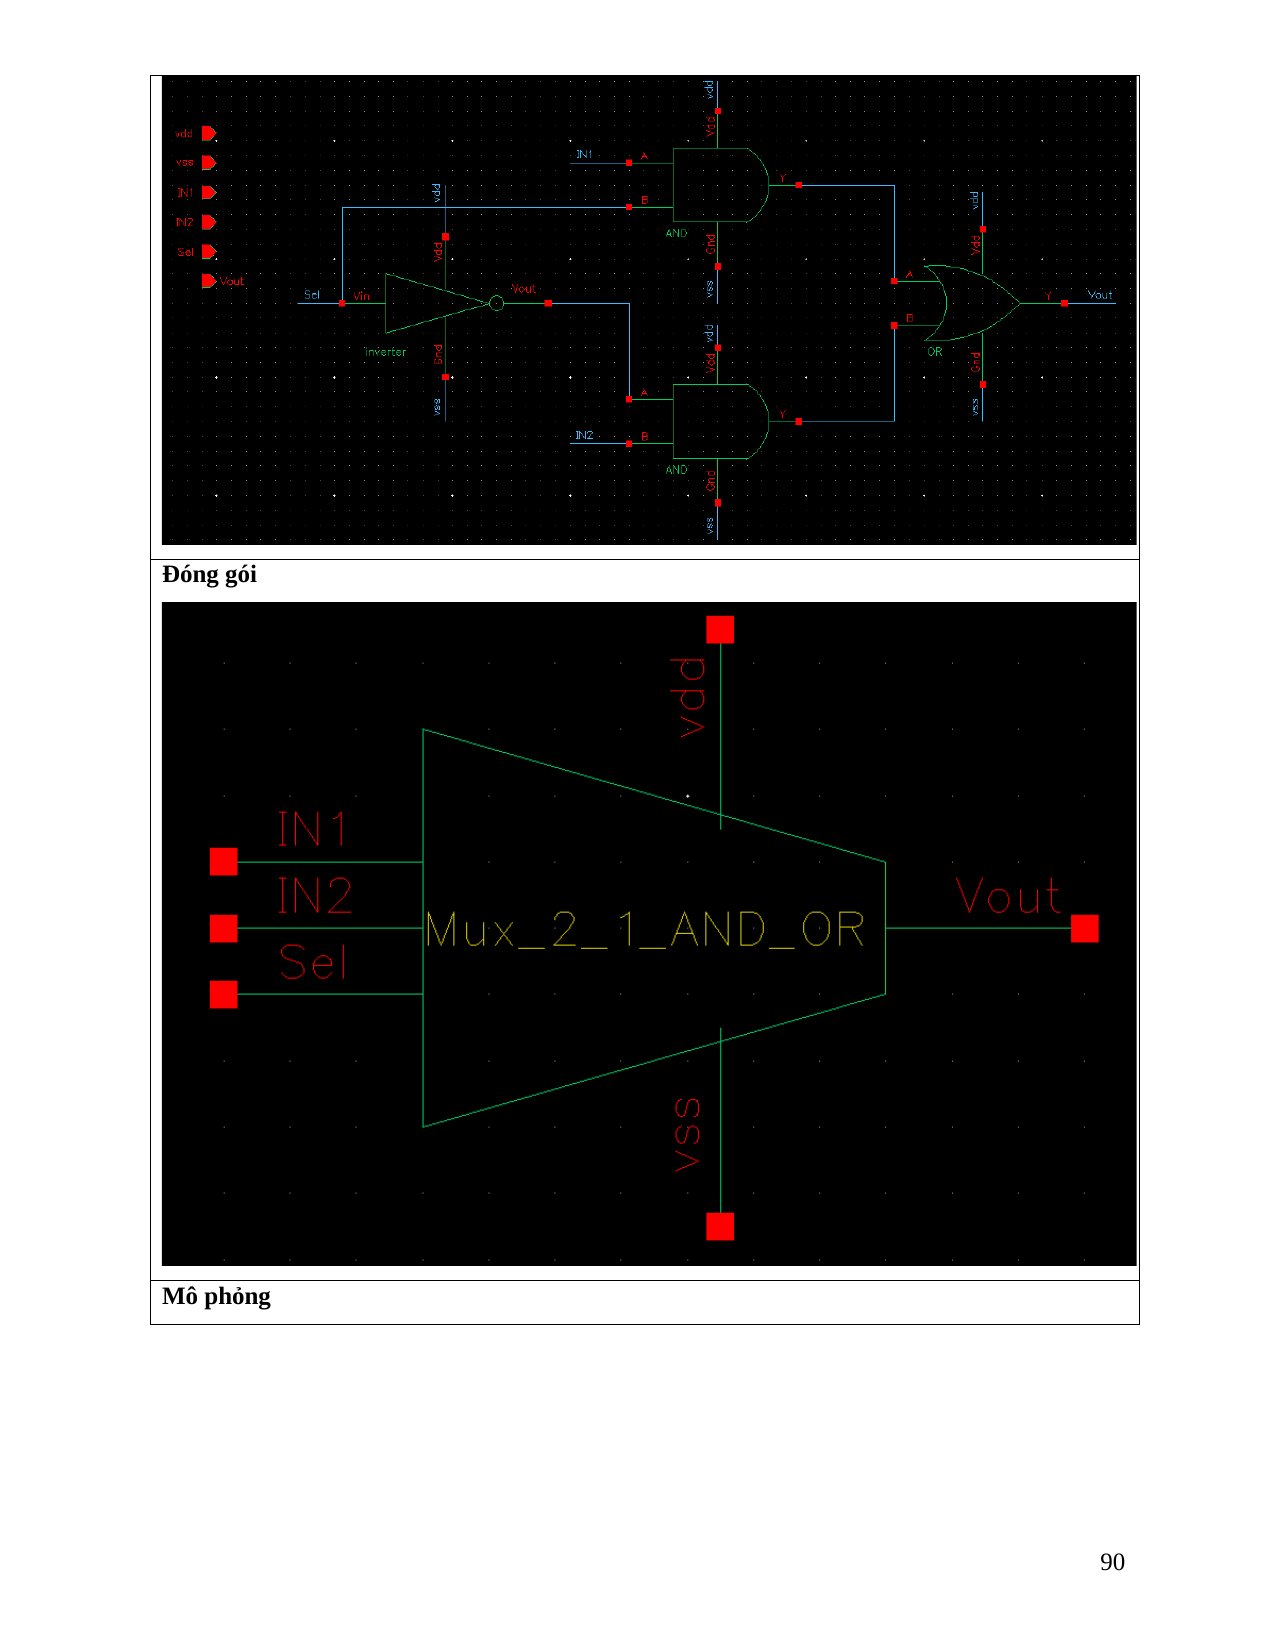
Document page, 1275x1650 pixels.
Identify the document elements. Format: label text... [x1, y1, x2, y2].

table_cell Mô phỏng [151, 1281, 1139, 1324]
table_cell Đóng gói [151, 560, 1139, 1280]
picture [161, 76, 1137, 545]
table_header Sơ đồ nguyên lý [151, 76, 1139, 558]
picture [161, 602, 1137, 1266]
